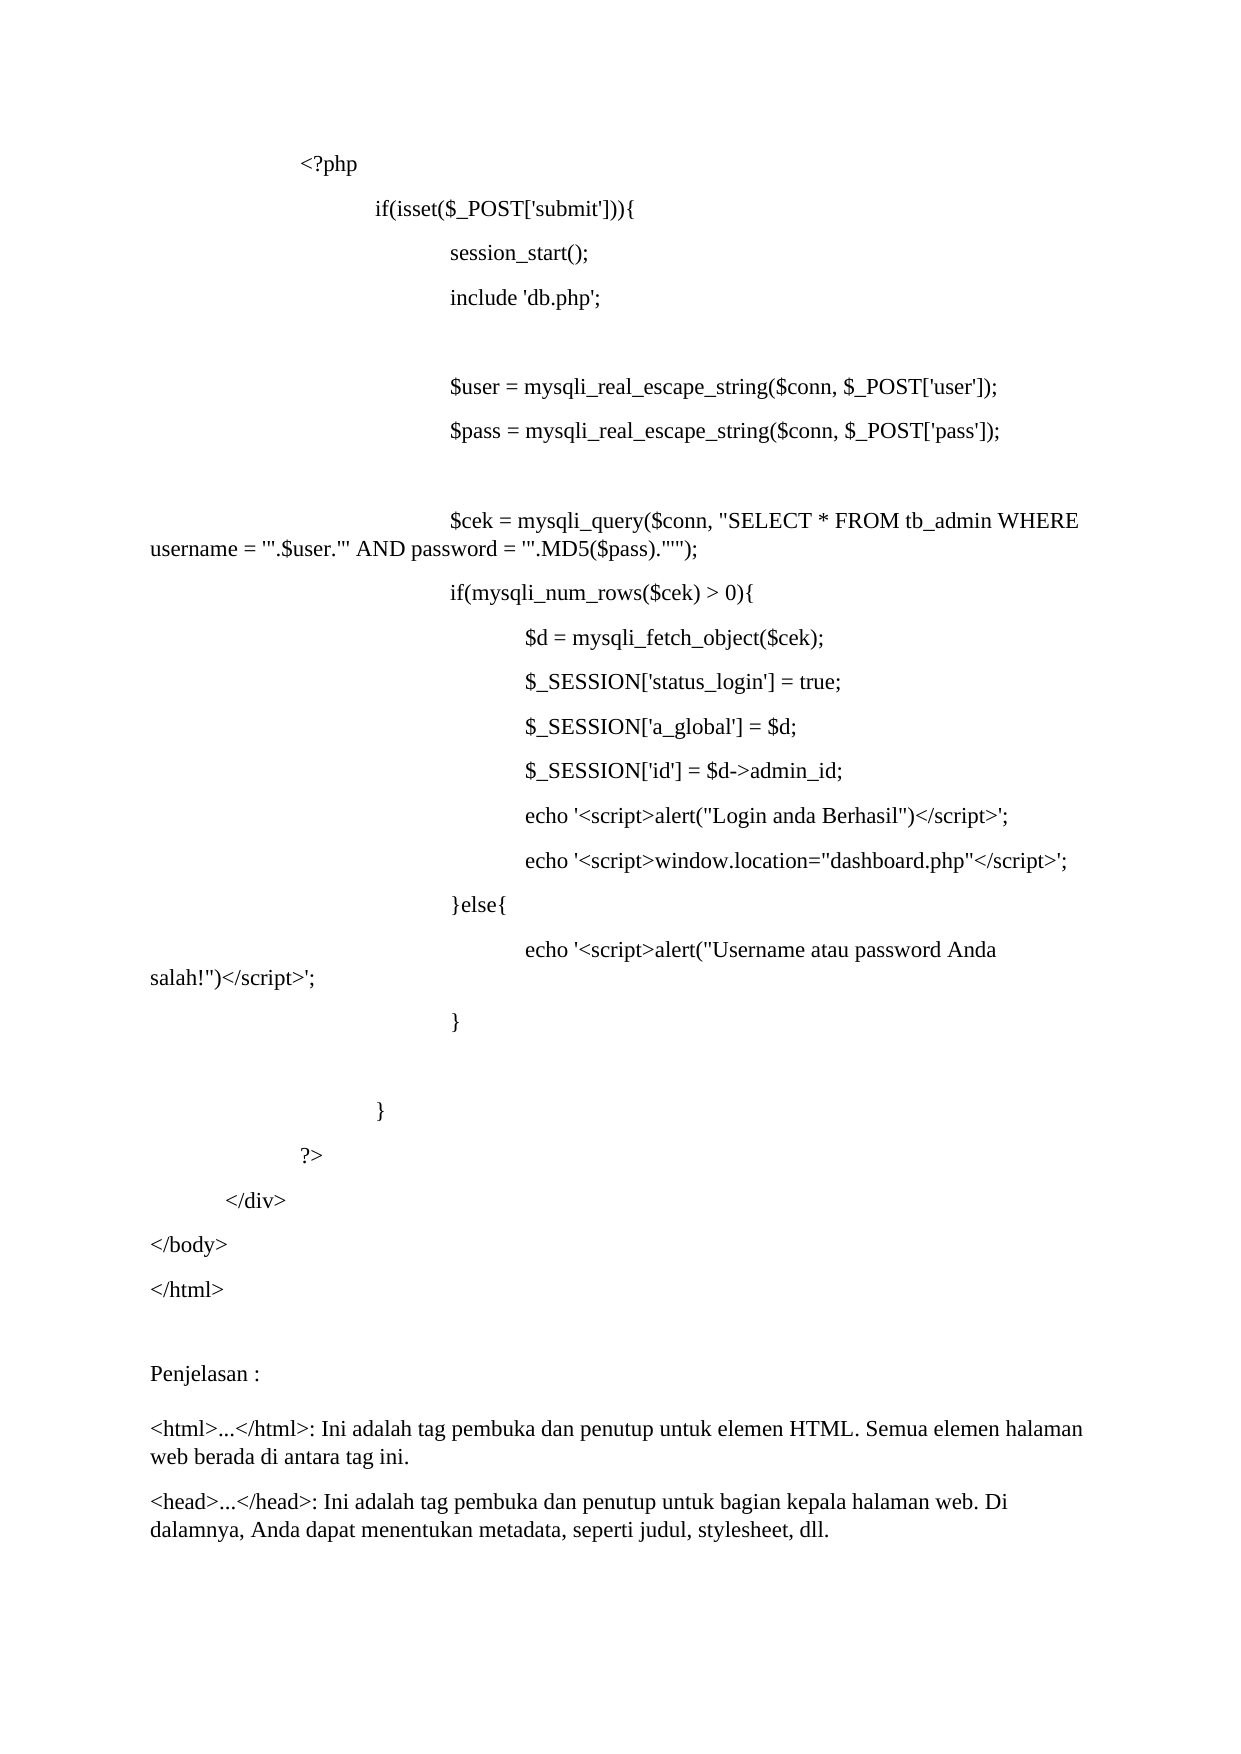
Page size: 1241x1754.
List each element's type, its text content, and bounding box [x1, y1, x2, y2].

text }else{ [150, 891, 1090, 918]
text if(mysqli_num_rows($cek) > 0){ [150, 579, 1090, 606]
text echo '<script>alert("Username atau password Anda salah!")</script>'; [150, 936, 1090, 990]
text session_start(); [150, 239, 1090, 266]
text <?php [150, 150, 1090, 176]
text $_SESSION['status_login'] = true; [150, 668, 1090, 695]
text $cek = mysqli_query($conn, "SELECT * FROM tb_admin WHERE username = '".$user."' AND password = '".MD5($pass)."'"); [150, 507, 1090, 561]
text include 'db.php'; [150, 284, 1090, 310]
text $_SESSION['a_global'] = $d; [150, 713, 1090, 739]
text $pass = mysqli_real_escape_string($conn, $_POST['pass']); [150, 417, 1090, 444]
text ?> [150, 1142, 1090, 1168]
text $user = mysqli_real_escape_string($conn, $_POST['user']); [150, 373, 1090, 399]
text <head>...</head>: Ini adalah tag pembuka dan penutup untuk bagian kepala halaman web. Di dalamnya, Anda dapat menentukan metadata, seperti judul, stylesheet, dll. [150, 1488, 1090, 1542]
text echo '<script>window.location="dashboard.php"</script>'; [150, 847, 1090, 873]
text </html> Penjelasan : <html>...</html>: Ini adalah tag pembuka dan penutup untuk elemen HTML. Semua elemen halaman web berada di antara tag ini. [150, 1276, 1090, 1470]
text } [150, 1097, 1090, 1124]
text echo '<script>alert("Login anda Berhasil")</script>'; [150, 802, 1090, 828]
text $d = mysqli_fetch_object($cek); [150, 624, 1090, 650]
text </body> [150, 1231, 1090, 1258]
text if(isset($_POST['submit'])){ [150, 194, 1090, 221]
text } [150, 1008, 1090, 1035]
text </div> [150, 1187, 1090, 1213]
text $_SESSION['id'] = $d->admin_id; [150, 757, 1090, 784]
